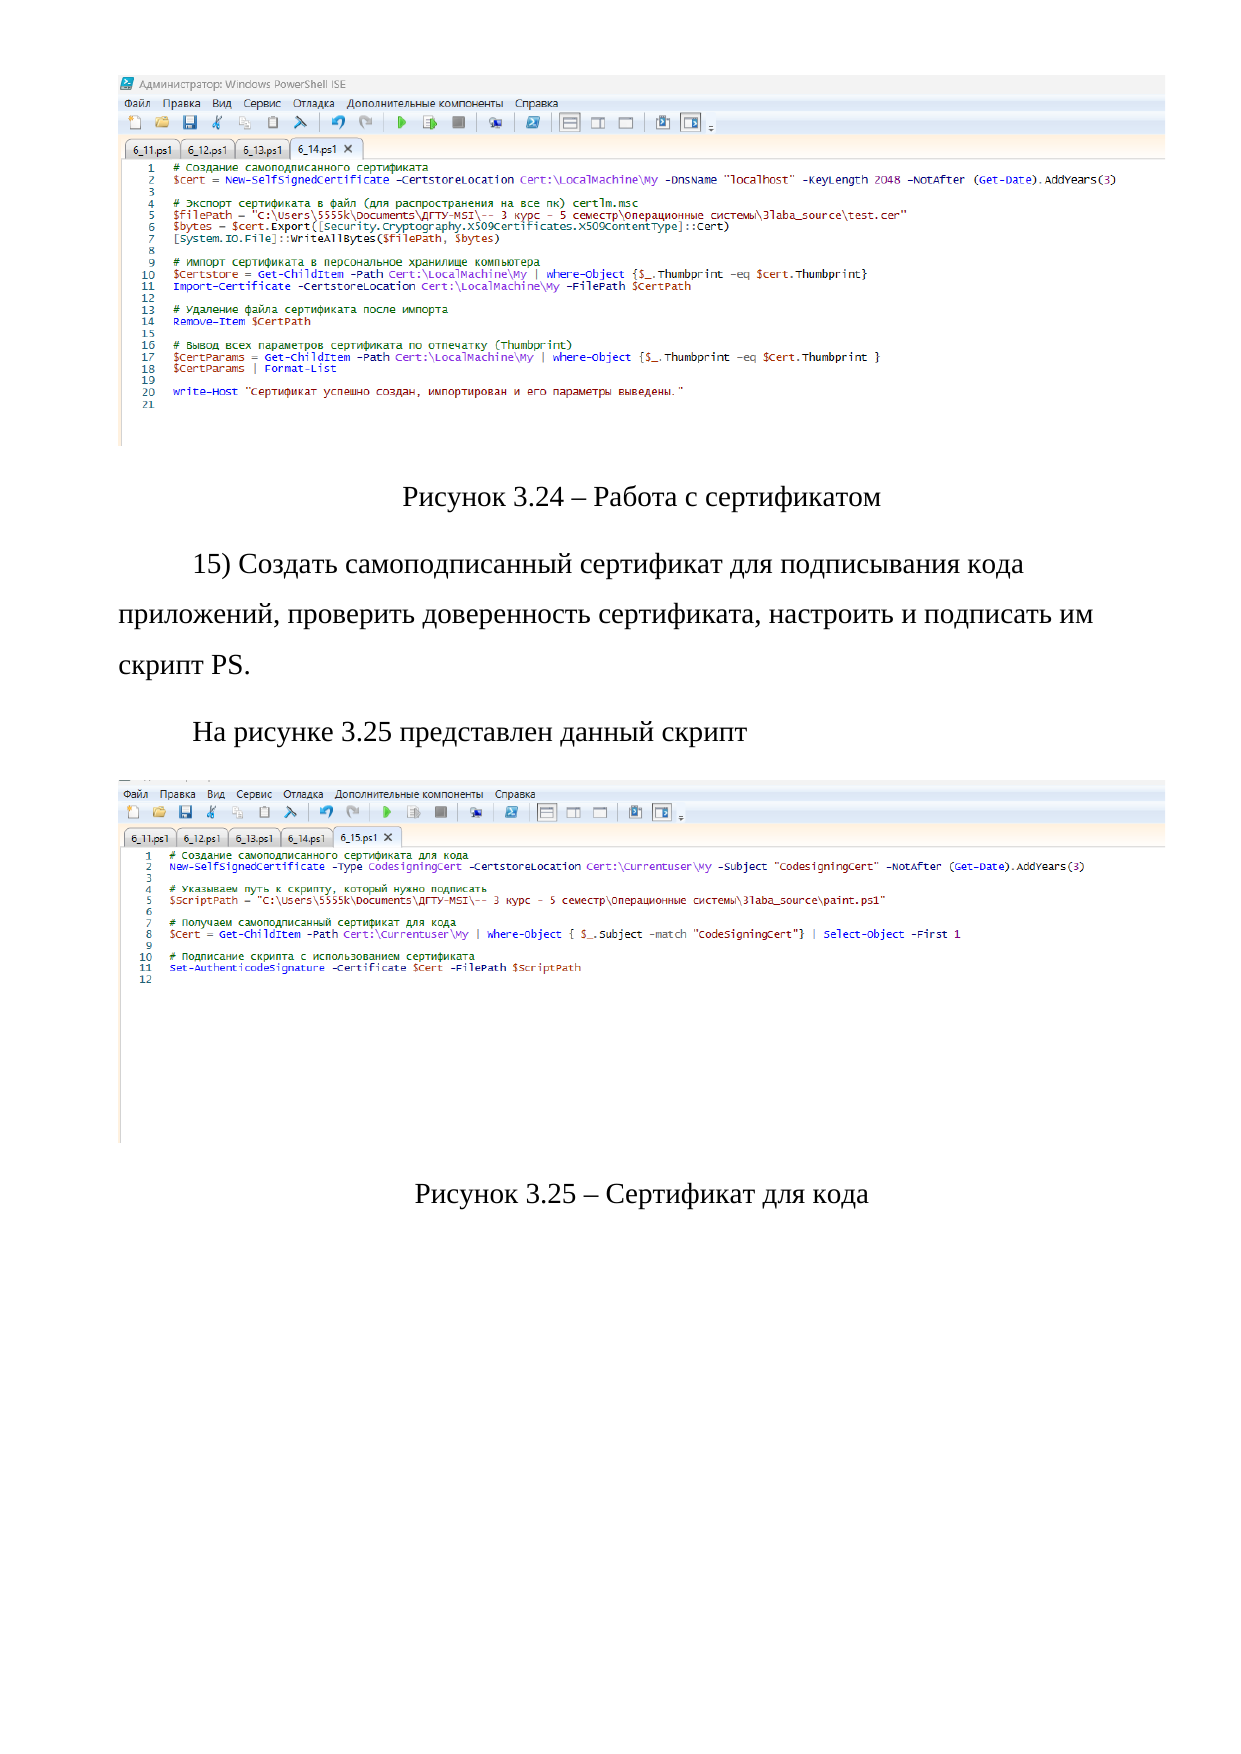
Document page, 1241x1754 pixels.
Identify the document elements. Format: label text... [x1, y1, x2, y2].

text Рисунок 3.24 – Работа с сертификатом [118, 479, 1165, 513]
text На рисунке 3.25 представлен данный скрипт [118, 714, 1165, 747]
text Рисунок 3.25 – Сертификат для кода [118, 1176, 1165, 1209]
text 15) Создать самоподписанный сертификат для подписывания кода приложений, проверить доверенность сертификата, настроить и подписать им скрипт PS. [118, 546, 1165, 680]
picture [118, 780, 1166, 1143]
picture [118, 75, 1166, 446]
